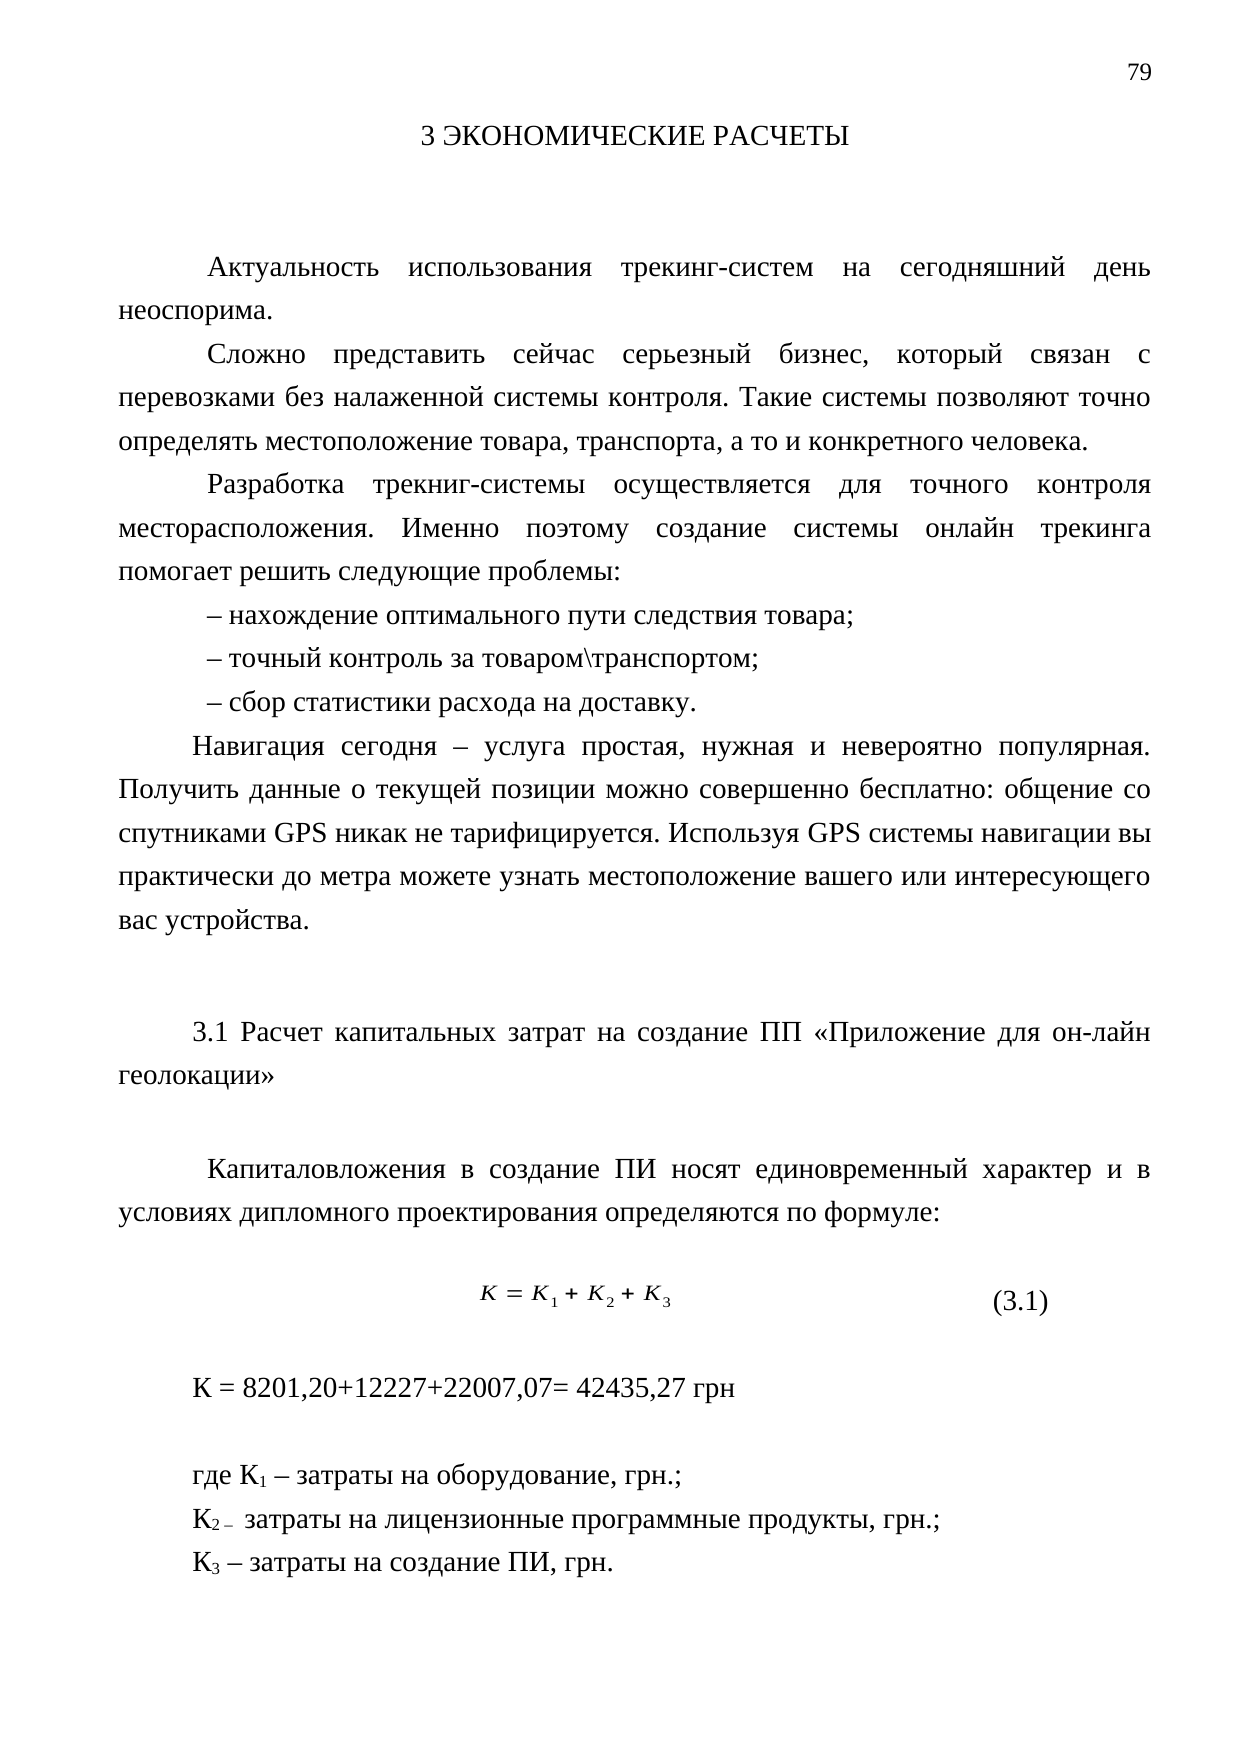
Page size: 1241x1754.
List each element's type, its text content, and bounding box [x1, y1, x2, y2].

text где К1 – затраты на оборудование, грн.; [118, 1457, 1152, 1491]
text Сложно представить сейчас серьезный бизнес, который связан с перевозками без налаженной системы контроля. Такие системы позволяют точно определять местоположение товара, транспорта, а то и конкретного человека. [118, 336, 1152, 456]
text Разработка трекниг-системы осуществляется для точного контроля месторасположения. Именно поэтому создание системы онлайн трекинга помогает решить следующие проблемы: [118, 466, 1152, 587]
subtitle 3 ЭКОНОМИЧЕСКИЕ РАСЧЕТЫ [118, 118, 1152, 152]
subtitle 3.1 Расчет капитальных затрат на создание ПП «Приложение для он-лайн геолокации» [118, 1014, 1152, 1091]
text Капиталовложения в создание ПИ носят единовременный характер и в условиях дипломного проектирования определяются по формуле: [118, 1151, 1152, 1228]
text – нахождение оптимального пути следствия товара; [118, 597, 1152, 631]
text – точный контроль за товаром\транспортом; [118, 641, 1152, 674]
text К = 8201,20+12227+22007,07= 42435,27 грн [118, 1370, 1152, 1404]
text Навигация сегодня – услуга простая, нужная и невероятно популярная. Получить данные о текущей позиции можно совершенно бесплатно: общение со спутниками GPS никак не тарифицируется. Используя GPS системы навигации вы практически до метра можете узнать местоположение вашего или интересующего вас устройства. [118, 892, 1152, 935]
text – сбор статистики расхода на доставку. [118, 684, 1152, 718]
text Навигация сегодня – услуга простая, нужная и невероятно популярная. Получить данные о текущей позиции можно совершенно бесплатно: общение со спутниками GPS никак не тарифицируется. Используя GPS системы навигации вы практически до метра можете узнать местоположение вашего или интересующего вас устройства. [118, 805, 1152, 858]
text Навигация сегодня – услуга простая, нужная и невероятно популярная. Получить данные о текущей позиции можно совершенно бесплатно: общение со спутниками GPS никак не тарифицируется. Используя GPS системы навигации вы практически до метра можете узнать местоположение вашего или интересующего вас устройства. [118, 728, 1152, 771]
text К3 – затраты на создание ПИ, грн. [118, 1544, 1152, 1578]
text Актуальность использования трекинг-систем на сегодняшний день неоспорима. [118, 249, 1152, 326]
text (3.1) [118, 1281, 1152, 1317]
text К2 – затраты на лицензионные программные продукты, грн.; [118, 1501, 1152, 1534]
